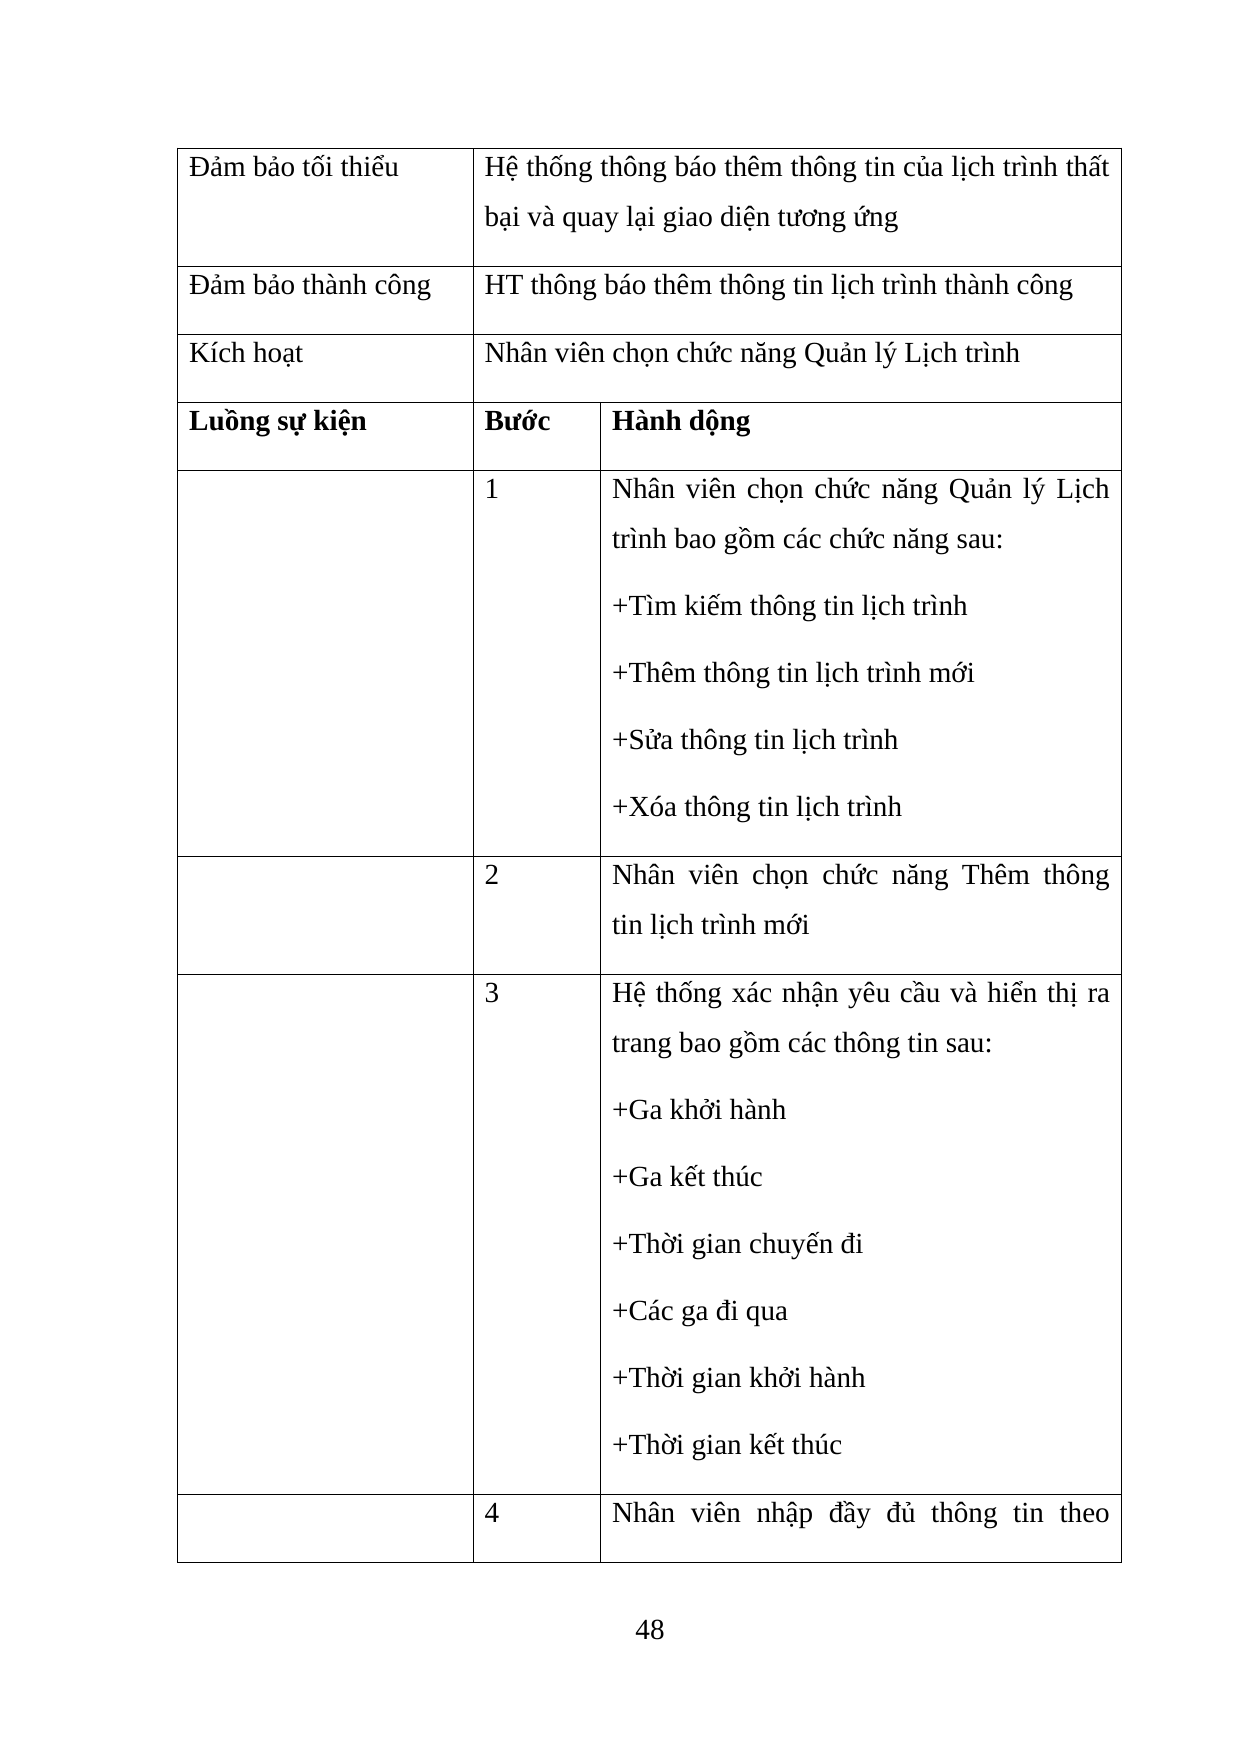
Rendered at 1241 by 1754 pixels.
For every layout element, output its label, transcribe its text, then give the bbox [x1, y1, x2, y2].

table_cell Nhân viên chọn chức năng Quản lý Lịch trình [474, 335, 1121, 402]
table_cell Kích hoạt [178, 335, 473, 402]
table_cell 3 [474, 975, 600, 1494]
table_cell [178, 975, 473, 1494]
table_cell Đảm bảo tối thiểu [178, 149, 473, 266]
table_cell 1 [474, 471, 600, 856]
table_cell Hệ thống thông báo thêm thông tin của lịch trình thất bại và quay lại giao diện tương ứng [474, 149, 1121, 266]
table_cell 2 [474, 857, 600, 974]
table_cell 4 [474, 1495, 600, 1562]
table_cell [178, 857, 473, 974]
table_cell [601, 1495, 1121, 1562]
table_cell Hệ thống xác nhận yêu cầu và hiển thị ra trang bao gồm các thông tin sau: +Ga khởi hành +Ga kết thúc +Thời gian chuyến đi +Các ga đi qua +Thời gian khởi hành +Thời gian kết thúc [601, 975, 1121, 1494]
table_cell Nhân viên chọn chức năng Thêm thông tin lịch trình mới [601, 857, 1121, 974]
table_cell [178, 1495, 473, 1562]
table_cell Luồng sự kiện [178, 403, 473, 470]
table_cell HT thông báo thêm thông tin lịch trình thành công [474, 267, 1121, 334]
table_cell Hành dộng [601, 403, 1121, 470]
table_cell Đảm bảo thành công [178, 267, 473, 334]
table_cell Nhân viên chọn chức năng Quản lý Lịch trình bao gồm các chức năng sau: +Tìm kiếm thông tin lịch trình +Thêm thông tin lịch trình mới +Sửa thông tin lịch trình +Xóa thông tin lịch trình [601, 471, 1121, 856]
table_cell [178, 471, 473, 856]
table_cell Bước [474, 403, 600, 470]
